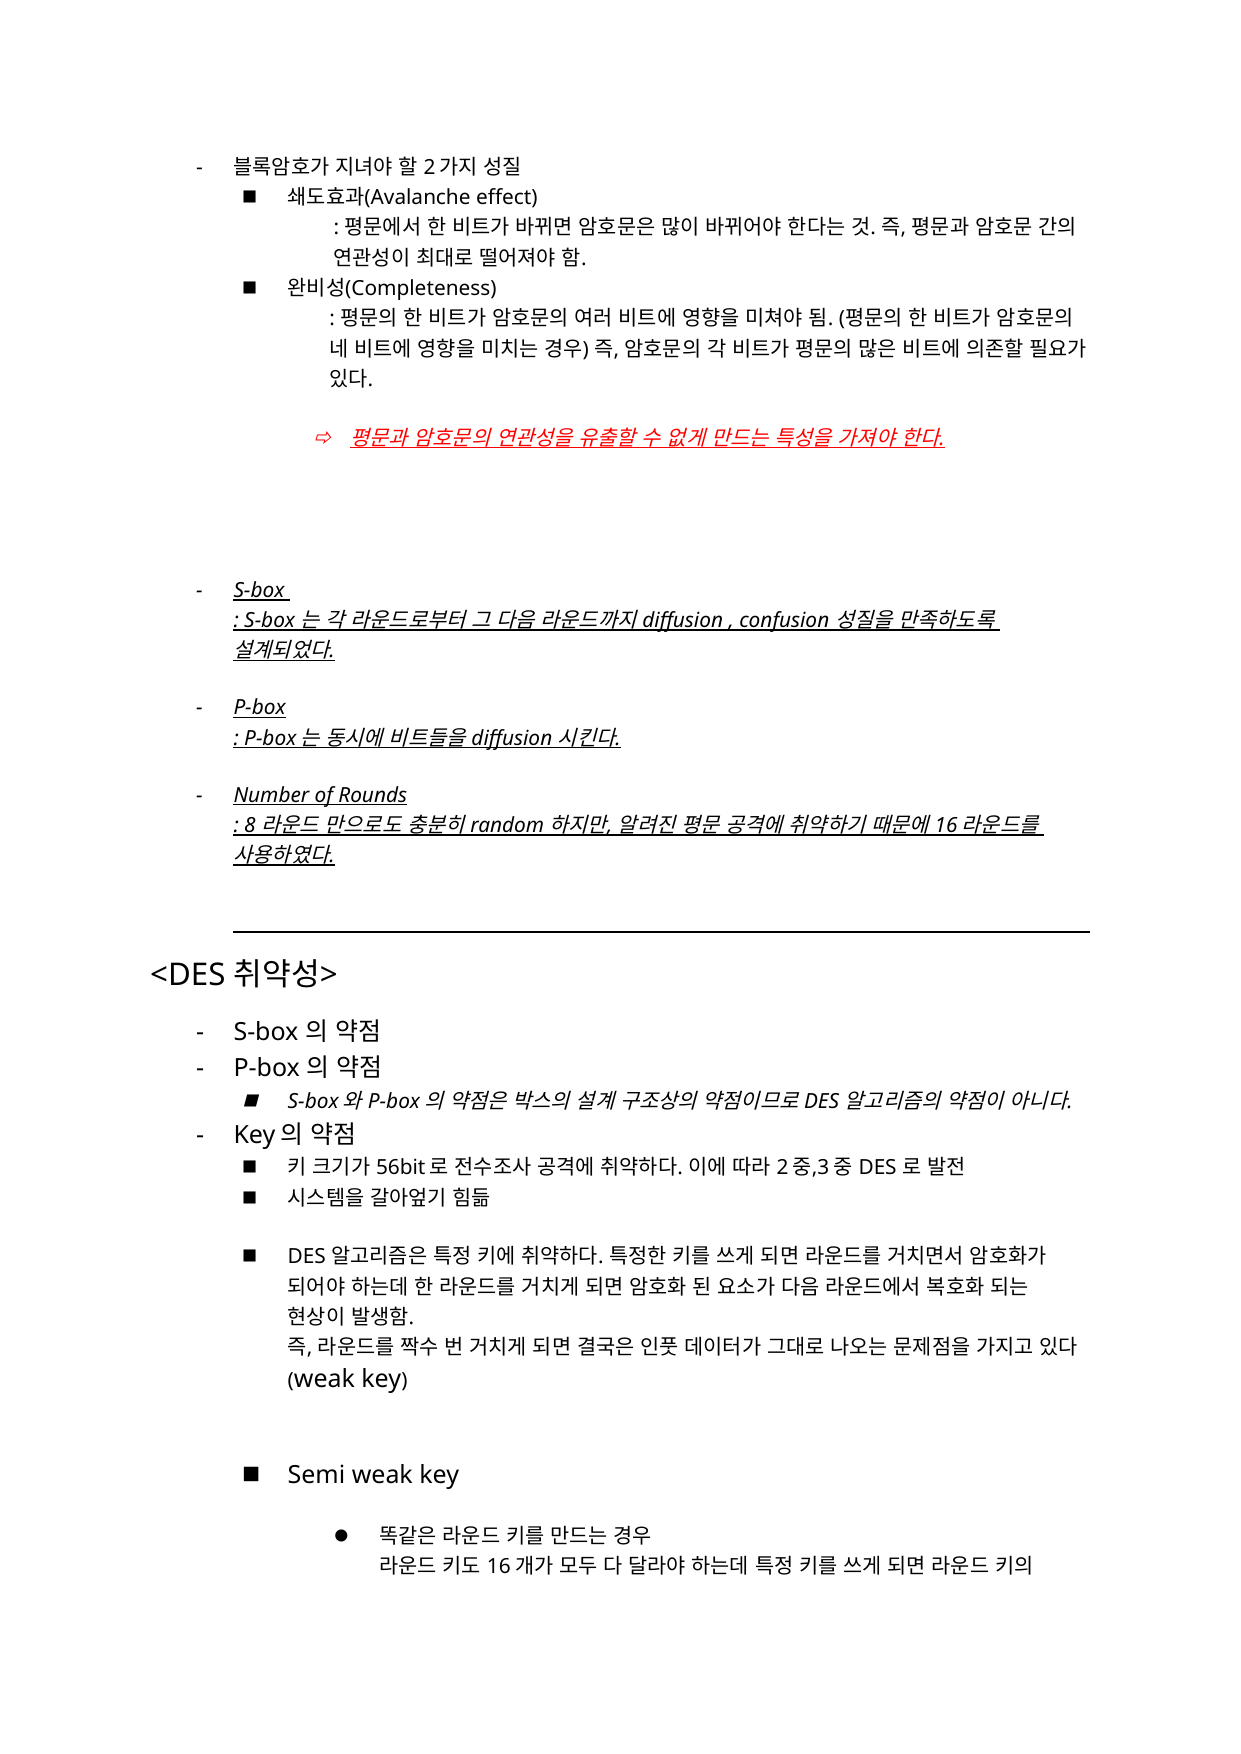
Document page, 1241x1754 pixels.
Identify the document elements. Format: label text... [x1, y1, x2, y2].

list DES 알고리즘은 특정 키에 취약하다. 특정한 키를 쓰게 되면 라운드를 거치면서 암호화가 되어야 하는데 한 라운드를 거치게 되면 암호화 된 요소가 다음 라운드에서 복호화 되는 현상이 발생함. [242, 1239, 1090, 1330]
list 키 크기가 56bit로 전수조사 공격에 취약하다. 이에 따라 2중,3중 DES 로 발전 [242, 1151, 1090, 1181]
list 평문과 암호문의 연관성을 유출할 수 없게 만드는 특성을 가져야 한다. [312, 421, 1090, 451]
list S-box와 P-box의 약점은 박스의 설계 구조상의 약점이므로 DES 알고리즘의 약점이 아니다. [242, 1084, 1090, 1114]
list P-box 의 약점 [196, 1048, 1090, 1084]
text <DES 취약성> [150, 949, 1090, 995]
list Semi weak key [242, 1457, 1090, 1491]
list : P-box는 동시에 비트들을 diffusion 시킨다. [233, 721, 1090, 751]
list 블록암호가 지녀야 할 2가지 성질 [196, 150, 1090, 180]
list : 평문에서 한 비트가 바뀌면 암호문은 많이 바뀌어야 한다는 것. 즉, 평문과 암호문 간의 연관성이 최대로 떨어져야 함. [333, 211, 1090, 271]
list S-box [196, 575, 1090, 603]
list Number of Rounds [196, 780, 1090, 808]
list : 평문의 한 비트가 암호문의 여러 비트에 영향을 미쳐야 됨. (평문의 한 비트가 암호문의 네 비트에 영향을 미치는 경우) 즉, 암호문의 각 비트가 평문의 많은 비트에 의존할 필요가 있다. [329, 302, 1090, 392]
list S-box 의 약점 [196, 1012, 1090, 1048]
list 즉, 라운드를 짝수 번 거치게 되면 결국은 인풋 데이터가 그대로 나오는 문제점을 가지고 있다(weak key) [287, 1330, 1090, 1395]
list : S-box 는 각 라운드로부터 그 다음 라운드까지 diffusion , confusion 성질을 만족하도록 설계되었다. [233, 603, 1090, 664]
list : 8 라운드 만으로도 충분히 random 하지만, 알려진 평문 공격에 취약하기 때문에 16라운드를 사용하였다. [233, 808, 1090, 931]
list 쇄도효과(Avalanche effect) [242, 180, 1090, 211]
list 시스템을 갈아엎기 힘듦 [242, 1181, 1090, 1211]
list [379, 1549, 1090, 1579]
list 똑같은 라운드 키를 만드는 경우 [333, 1519, 1090, 1549]
list 완비성(Completeness) [242, 271, 1090, 302]
list P-box [196, 692, 1090, 721]
list Key의 약점 [196, 1114, 1090, 1151]
